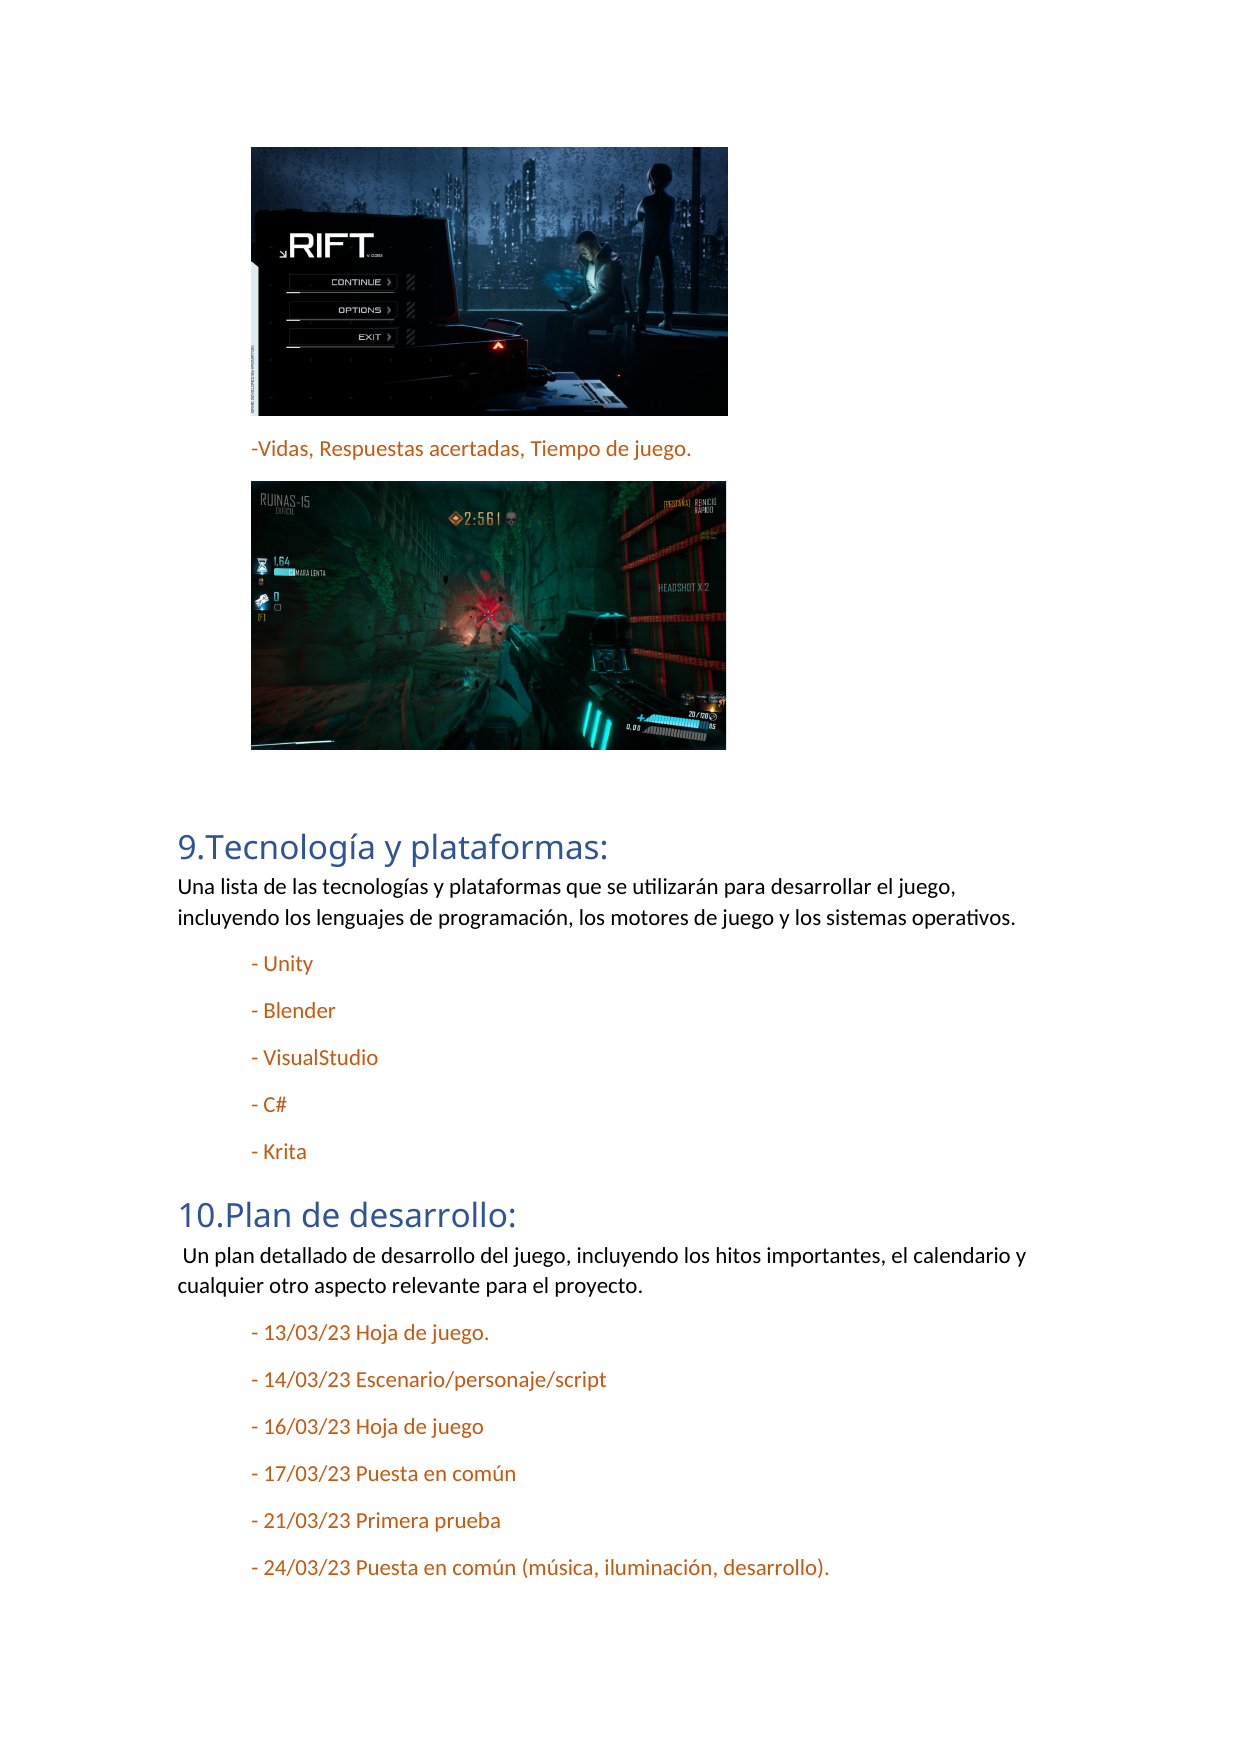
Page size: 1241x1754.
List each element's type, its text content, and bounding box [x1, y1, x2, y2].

text - C# [177, 1090, 1063, 1118]
text Una lista de las tecnologías y plataformas que se utilizarán para desarrollar el juego, incluyendo los lenguajes de programación, los motores de juego y los sistemas operativos. [177, 872, 1063, 931]
text - Unity [177, 949, 1063, 977]
picture [251, 481, 727, 750]
picture [251, 147, 728, 416]
text - 14/03/23 Escenario/personaje/script [177, 1365, 1063, 1393]
text Un plan detallado de desarrollo del juego, incluyendo los hitos importantes, el calendario y cualquier otro aspecto relevante para el proyecto. [177, 1241, 1063, 1299]
text - 17/03/23 Puesta en común [177, 1459, 1063, 1487]
text - 24/03/23 Puesta en común (música, iluminación, desarrollo). [177, 1553, 1063, 1581]
text - VisualStudio [177, 1043, 1063, 1071]
text - 21/03/23 Primera prueba [177, 1506, 1063, 1534]
subtitle 10.Plan de desarrollo: [177, 1192, 1063, 1238]
text -Vidas, Respuestas acertadas, Tiempo de juego. [251, 434, 1063, 463]
text - Blender [177, 996, 1063, 1024]
subtitle 9.Tecnología y plataformas: [177, 823, 1063, 869]
text - 16/03/23 Hoja de juego [177, 1412, 1063, 1440]
text - Krita [177, 1137, 1063, 1165]
text - 13/03/23 Hoja de juego. [177, 1318, 1063, 1346]
